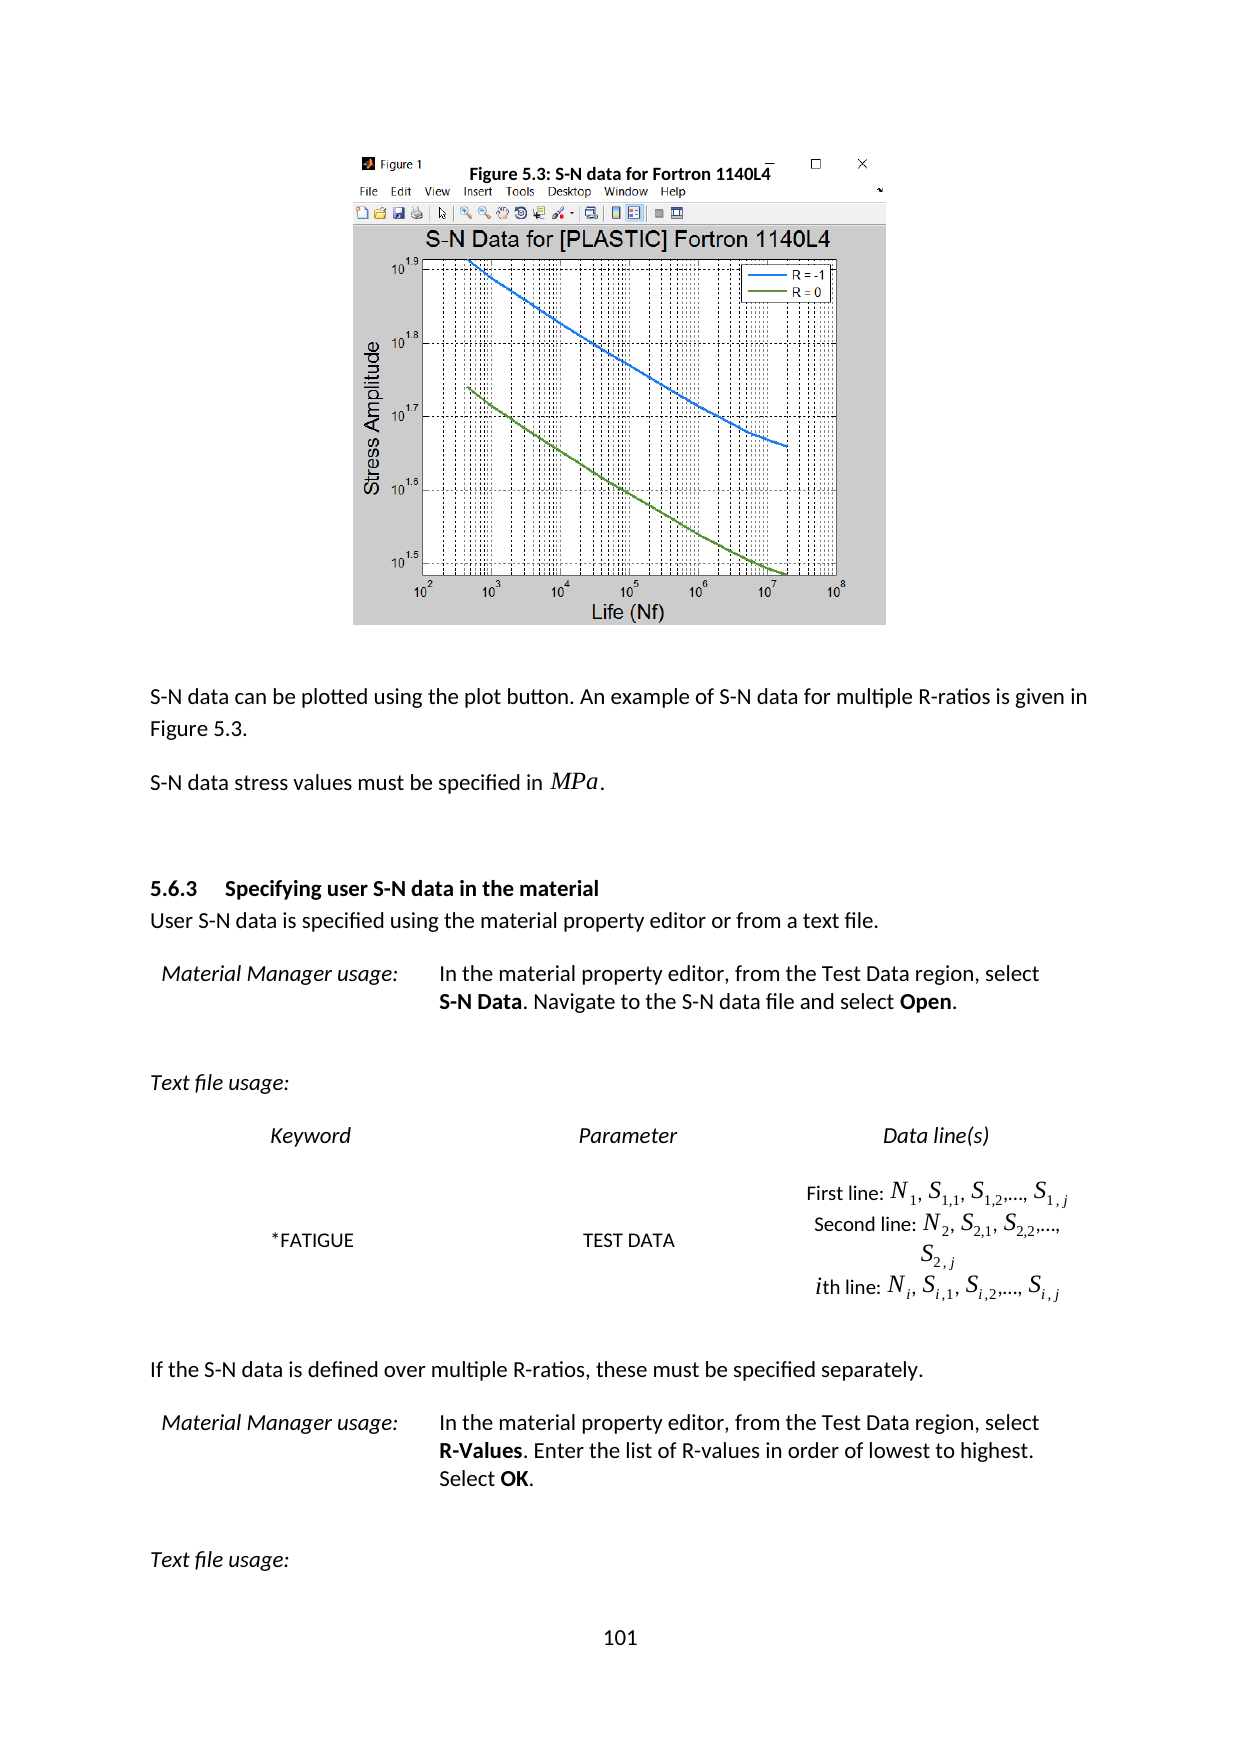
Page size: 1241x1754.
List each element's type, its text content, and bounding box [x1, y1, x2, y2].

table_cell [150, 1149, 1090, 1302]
text User S-N data is specified using the material property editor or from a text file. [150, 906, 1090, 934]
subtitle 5.6.3 Specifying user S-N data in the material [150, 874, 1090, 902]
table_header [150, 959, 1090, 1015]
picture [353, 149, 886, 625]
text S-N data stress values must be specified in . [150, 768, 1090, 796]
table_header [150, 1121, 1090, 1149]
text Text file usage: [150, 1546, 1090, 1573]
text Text file usage: [150, 1068, 1090, 1096]
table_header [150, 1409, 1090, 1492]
text If the S-N data is defined over multiple R-ratios, these must be specified separately. [150, 1355, 1090, 1383]
